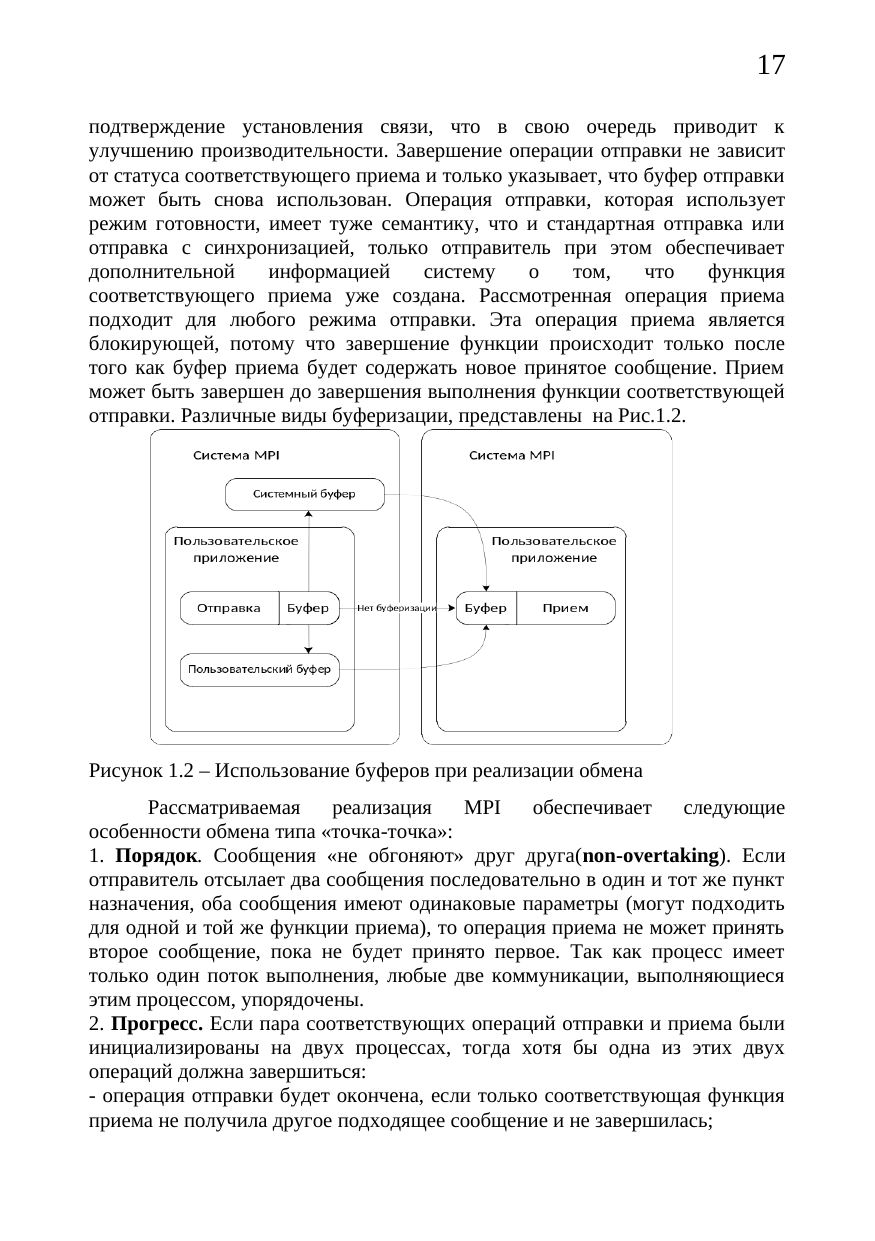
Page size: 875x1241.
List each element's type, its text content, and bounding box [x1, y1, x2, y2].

text Рассматриваемая реализация MPI обеспечивает следующие особенности обмена типа «точка-точка»: [89, 795, 785, 843]
text 2. Прогресс. Если пара соответствующих операций отправки и приема были инициализированы на двух процессах, тогда хотя бы одна из этих двух операций должна завершиться: [89, 1011, 785, 1083]
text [89, 114, 785, 427]
text - операция отправки будет окончена, если только соответствующая функция приема не получила другое подходящее сообщение и не завершилась; [89, 1083, 785, 1132]
text Рисунок 1.2 – Использование буферов при реализации обмена [89, 758, 785, 782]
text 1. Порядок. Сообщения «не обгоняют» друг друга(non-overtaking). Если отправитель отсылает два сообщения последовательно в один и тот же пункт назначения, оба сообщения имеют одинаковые параметры (могут подходить для одной и той же функции приема), то операция приема не может принять второе сообщение, пока не будет принято первое. Так как процесс имеет только один поток выполнения, любые две коммуникации, выполняющиеся этим процессом, упорядочены. [89, 843, 785, 1011]
